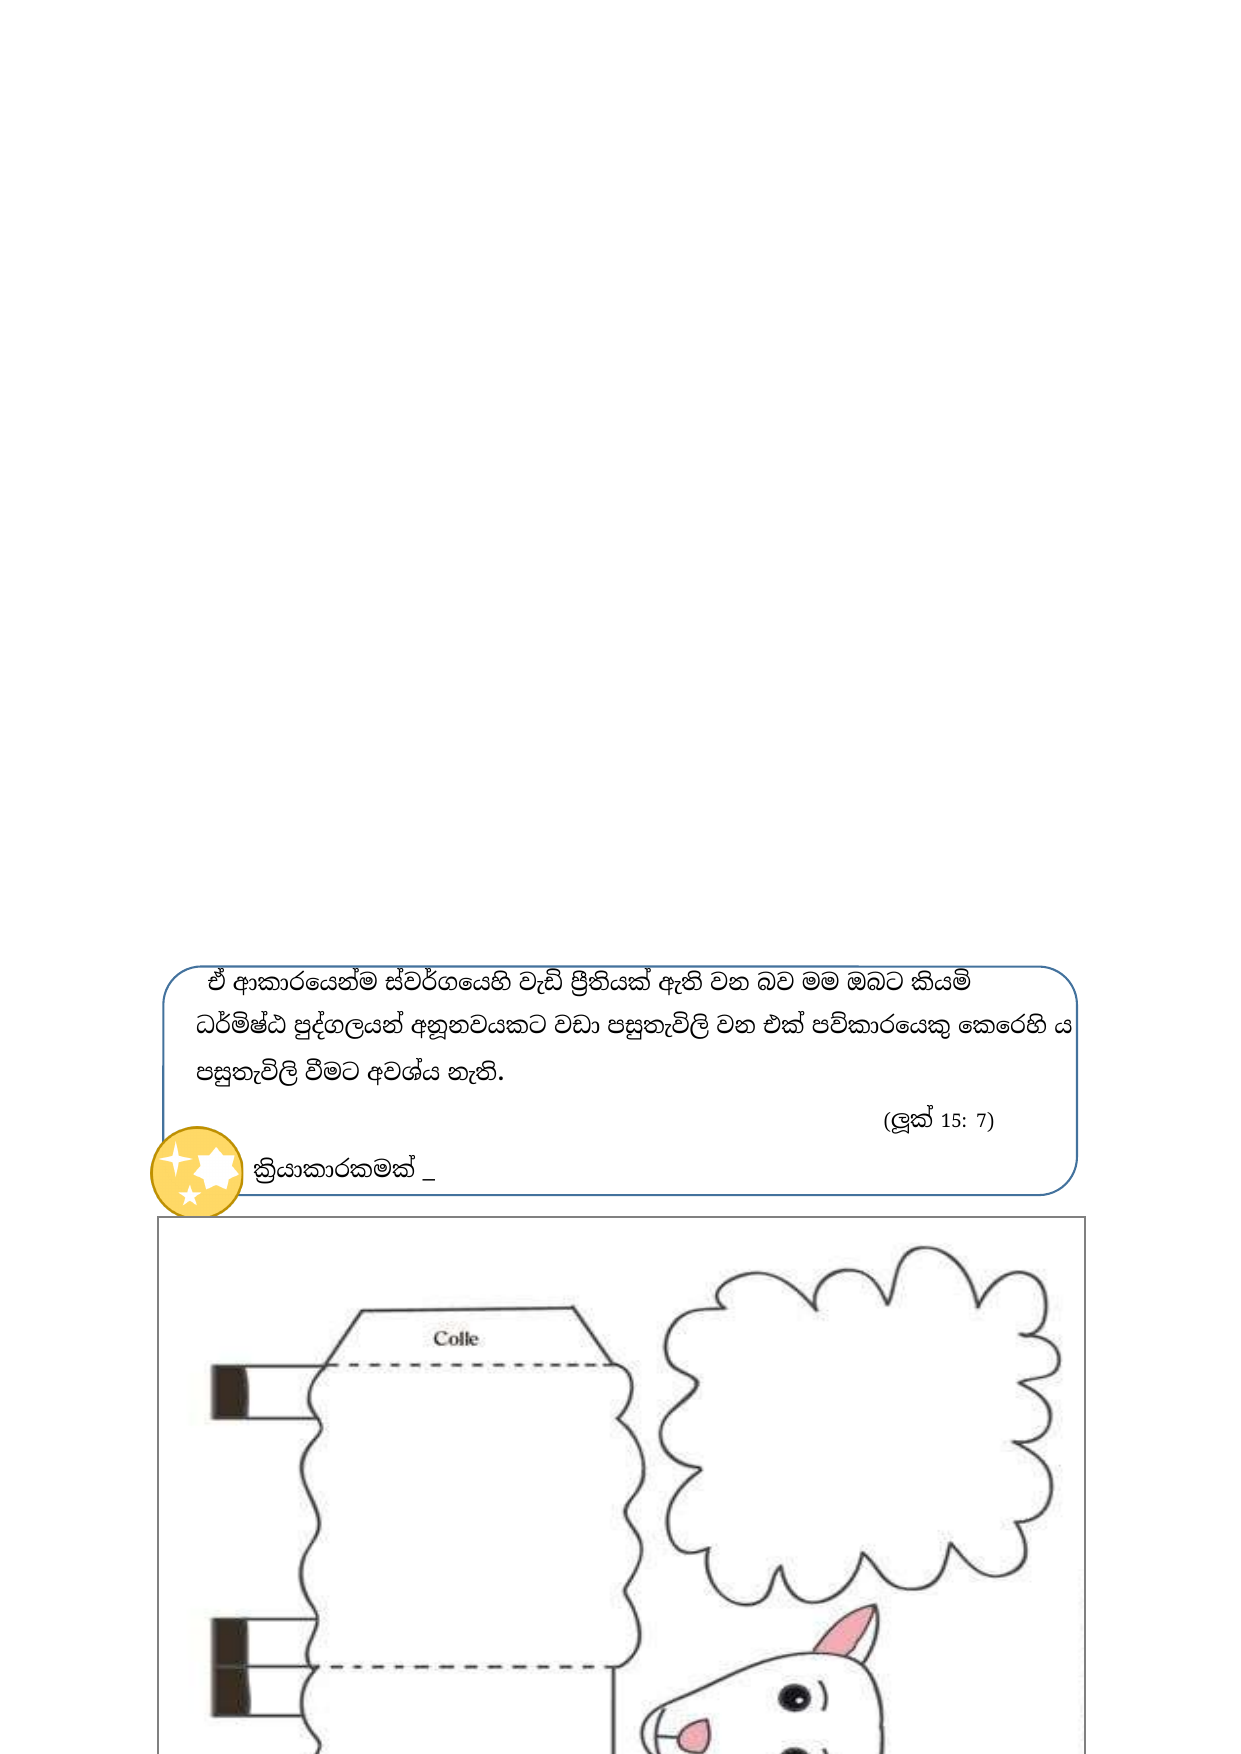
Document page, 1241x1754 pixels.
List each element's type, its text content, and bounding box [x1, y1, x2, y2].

text පසුතැවිලි වීමට අවශ්ය නැති. [150, 1057, 1090, 1087]
picture [159, 1218, 1084, 1754]
picture [150, 1126, 244, 1220]
text ඒ ආකාරයෙන්ම ස්වර්ගයෙහි වැඩි ප්‍රීතියක් ඇති වන බව මම ඔබට කියමි [150, 969, 1090, 995]
text ධර්මිෂ්ඨ පුද්ගලයන් අනූනවයකට වඩා පසුතැවිලි වන එක් පව්කාරයෙකු කෙරෙහි ය [150, 1012, 1090, 1039]
text ක්‍රියාකාරකමක් _ [244, 1152, 1090, 1185]
text (ලූක් 15: 7) [150, 1106, 1090, 1133]
